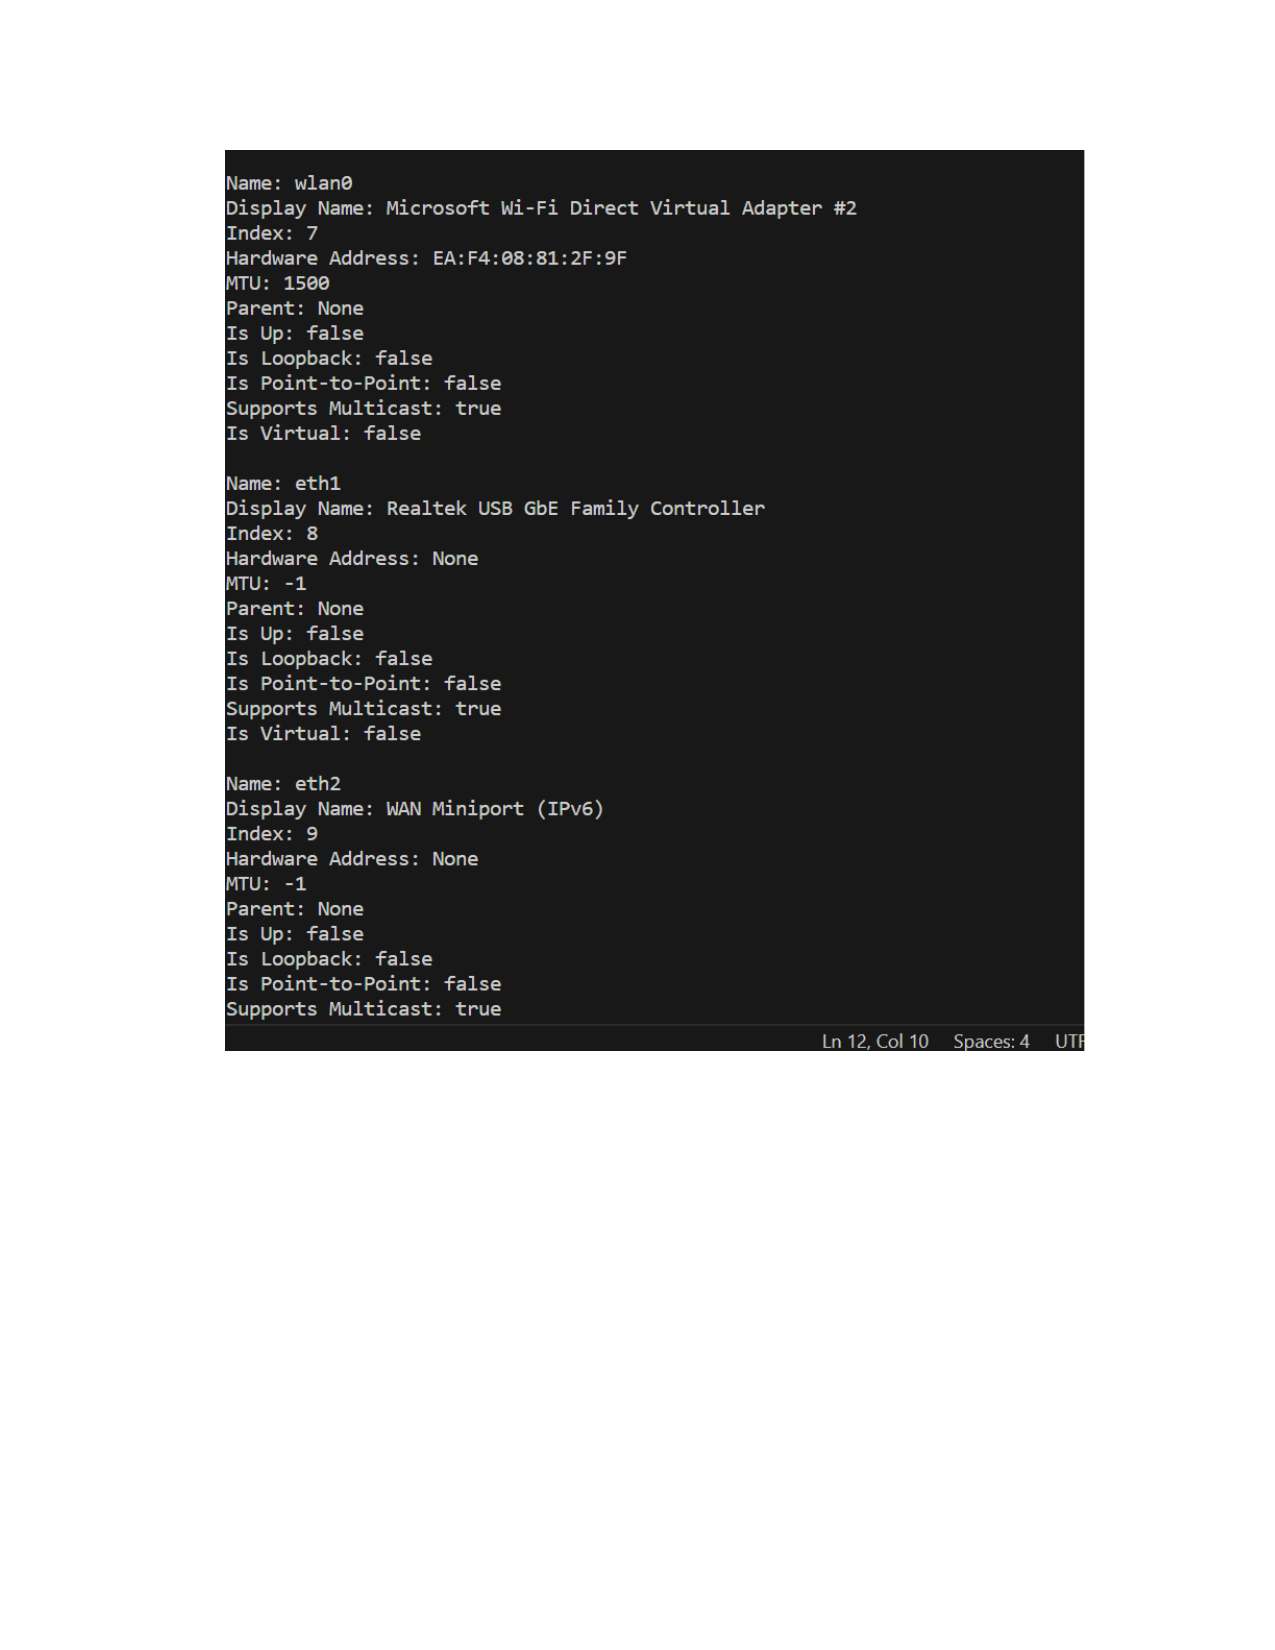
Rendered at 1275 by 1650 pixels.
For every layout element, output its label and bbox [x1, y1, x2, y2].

picture [225, 150, 1085, 1051]
